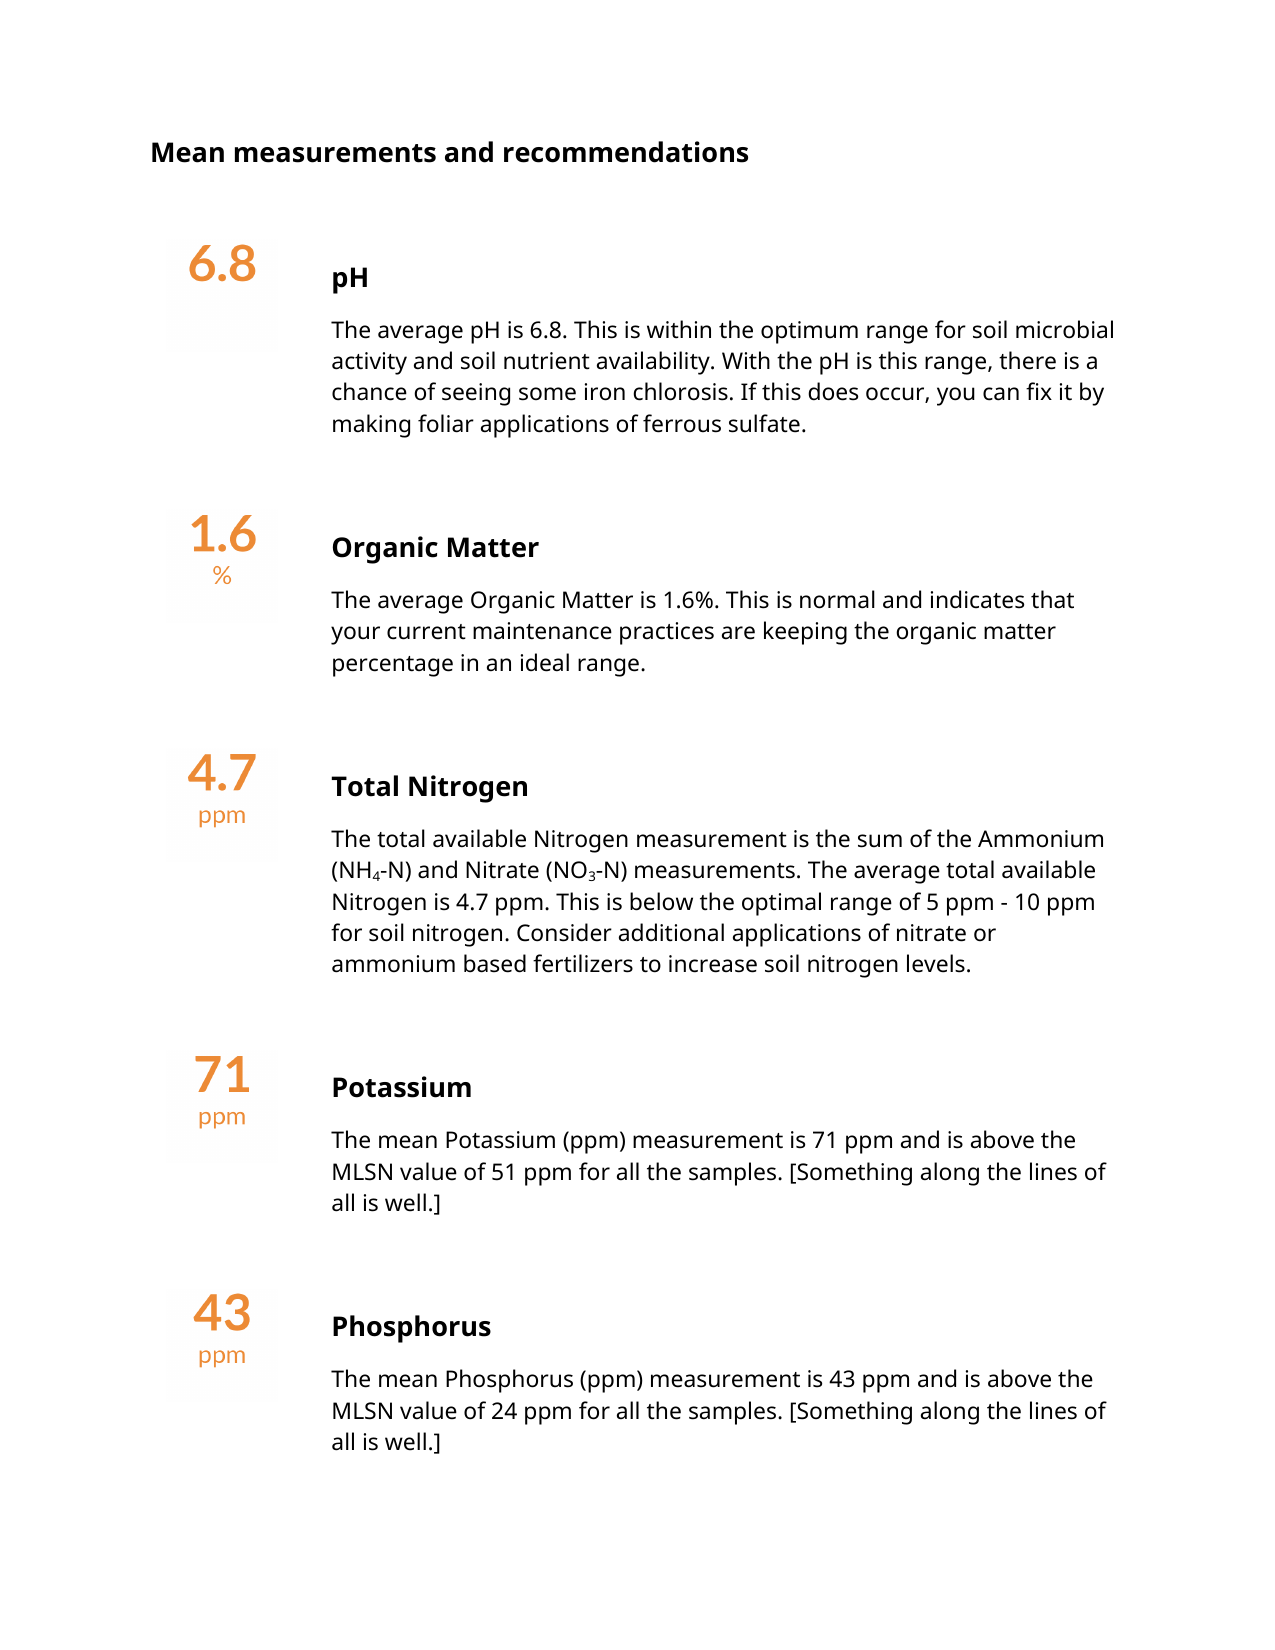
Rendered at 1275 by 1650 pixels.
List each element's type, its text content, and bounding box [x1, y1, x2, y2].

picture [165, 1289, 279, 1402]
text The mean Phosphorus (ppm) measurement is 43 ppm and is above the MLSN value of 24 ppm for all the samples. [Something along the lines of all is well.] [331, 1363, 1125, 1457]
picture [165, 509, 279, 623]
text The total available Nitrogen measurement is the sum of the Ammonium (NH4-N) and Nitrate (NO3-N) measurements. The average total available Nitrogen is 4.7 ppm. This is below the optimal range of 5 ppm - 10 ppm for soil nitrogen. Consider additional applications of nitrate or ammonium based fertilizers to increase soil nitrogen levels. [331, 823, 1125, 979]
text The average Organic Matter is 1.6%. This is normal and indicates that your current maintenance practices are keeping the organic matter percentage in an ideal range. [331, 584, 1125, 678]
picture [165, 748, 279, 862]
picture [165, 1050, 279, 1163]
picture [165, 239, 279, 352]
text The mean Potassium (ppm) measurement is 71 ppm and is above the MLSN value of 51 ppm for all the samples. [Something along the lines of all is well.] [331, 1124, 1125, 1218]
subtitle Mean measurements and recommendations [150, 134, 1125, 171]
text Potassium [331, 1069, 1125, 1106]
text Total Nitrogen [331, 767, 1125, 804]
text pH [331, 258, 1125, 295]
text Organic Matter [331, 528, 1125, 565]
text Phosphorus [331, 1308, 1125, 1345]
text The average pH is 6.8. This is within the optimum range for soil microbial activity and soil nutrient availability. With the pH is this range, there is a chance of seeing some iron chlorosis. If this does occur, you can fix it by making foliar applications of ferrous sulfate. [331, 314, 1125, 439]
